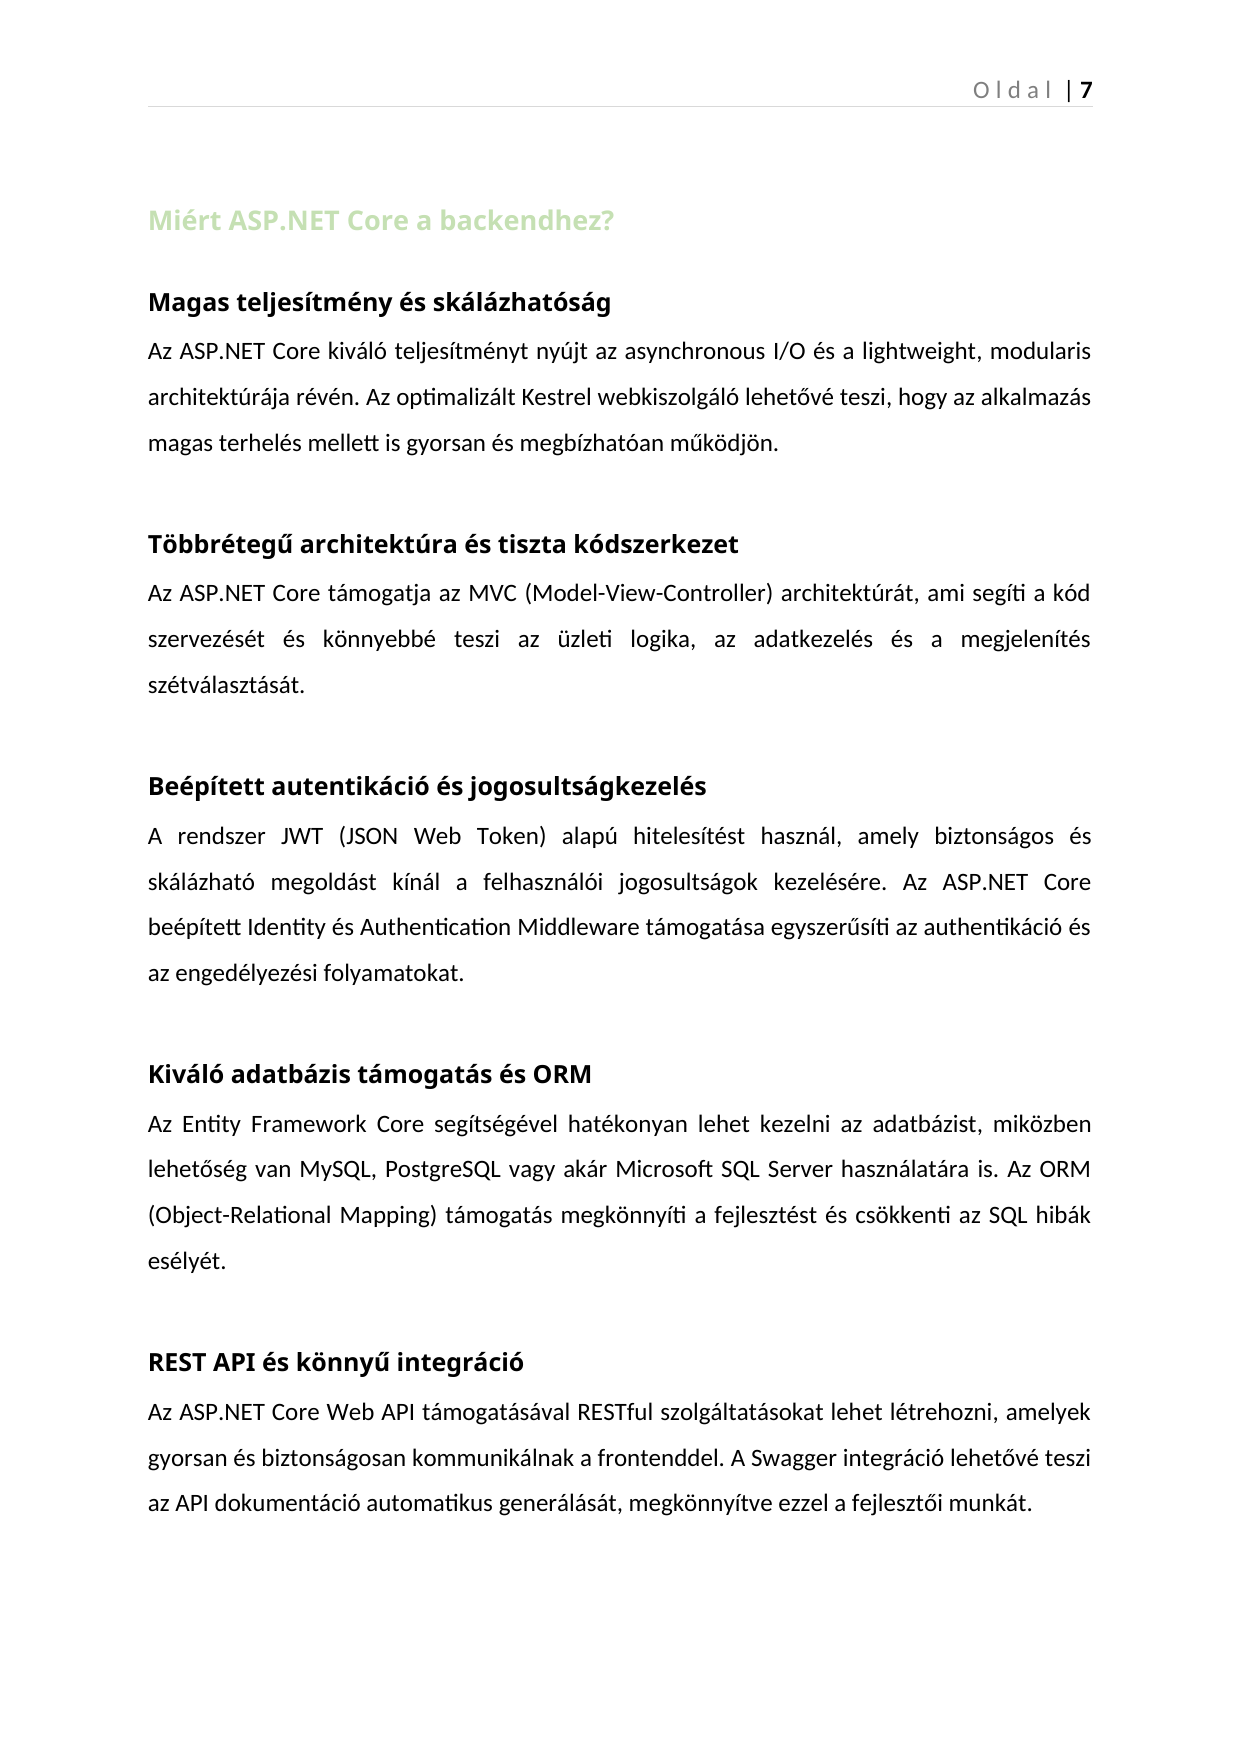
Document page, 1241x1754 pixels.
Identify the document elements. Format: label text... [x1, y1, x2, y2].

text Az ASP.NET Core kiváló teljesítményt nyújt az asynchronous I/O és a lightweight, modularis architektúrája révén. Az optimalizált Kestrel webkiszolgáló lehetővé teszi, hogy az alkalmazás magas terhelés mellett is gyorsan és megbízhatóan működjön. [148, 335, 1093, 457]
text A rendszer JWT (JSON Web Token) alapú hitelesítést használ, amely biztonságos és skálázható megoldást kínál a felhasználói jogosultságok kezelésére. Az ASP.NET Core beépített Identity és Authentication Middleware támogatása egyszerűsíti az authentikáció és az engedélyezési folyamatokat. [148, 820, 1093, 988]
subtitle Többrétegű architektúra és tiszta kódszerkezet [148, 527, 1093, 561]
subtitle Kiváló adatbázis támogatás és ORM [148, 1057, 1093, 1091]
text Az ASP.NET Core Web API támogatásával RESTful szolgáltatásokat lehet létrehozni, amelyek gyorsan és biztonságosan kommunikálnak a frontenddel. A Swagger integráció lehetővé teszi az API dokumentáció automatikus generálását, megkönnyítve ezzel a fejlesztői munkát. [148, 1396, 1093, 1518]
text Magas teljesítmény és skálázhatóság [148, 284, 1093, 318]
subtitle REST API és könnyű integráció [148, 1345, 1093, 1379]
subtitle Beépített autentikáció és jogosultságkezelés [148, 769, 1093, 803]
subtitle Miért ASP.NET Core a backendhez? [148, 202, 1093, 238]
text Az Entity Framework Core segítségével hatékonyan lehet kezelni az adatbázist, miközben lehetőség van MySQL, PostgreSQL vagy akár Microsoft SQL Server használatára is. Az ORM (Object-Relational Mapping) támogatás megkönnyíti a fejlesztést és csökkenti az SQL hibák esélyét. [148, 1108, 1093, 1276]
text Az ASP.NET Core támogatja az MVC (Model-View-Controller) architektúrát, ami segíti a kód szervezését és könnyebbé teszi az üzleti logika, az adatkezelés és a megjelenítés szétválasztását. [148, 578, 1093, 699]
